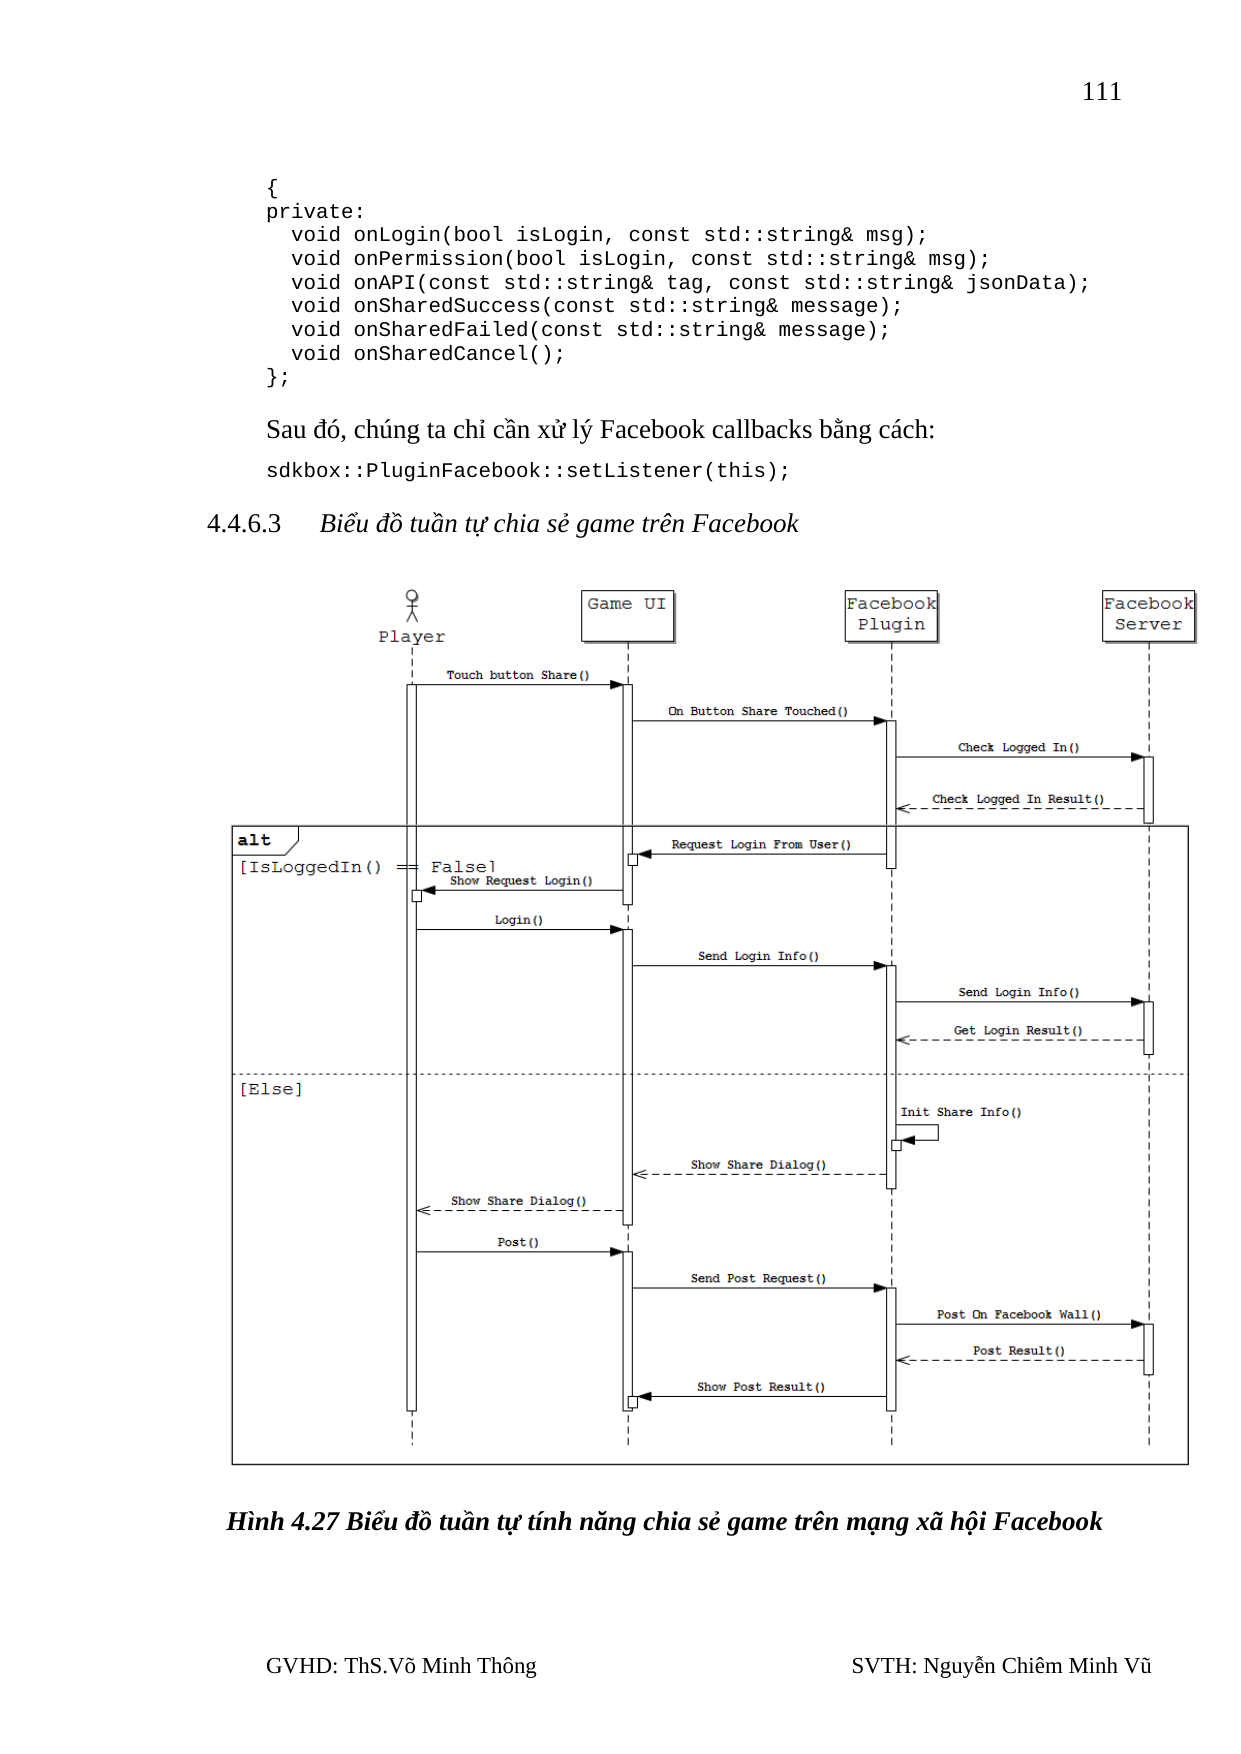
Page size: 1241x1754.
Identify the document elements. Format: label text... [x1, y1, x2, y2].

subtitle Biểu đồ tuần tự chia sẻ game trên Facebook [207, 508, 1122, 539]
text void onAPI(const std::string& tag, const std::string& jsonData); [266, 272, 1122, 295]
text }; [266, 366, 1122, 390]
picture [206, 554, 1221, 1490]
text private: [266, 201, 1122, 224]
text void onSharedCancel(); [266, 343, 1122, 366]
text void onSharedFailed(const std::string& message); [266, 319, 1122, 343]
text sdkbox::PluginFacebook::setListener(this); [266, 460, 1122, 484]
subtitle Hình 4.27 Biểu đồ tuần tự tính năng chia sẻ game trên mạng xã hội Facebook [207, 1505, 1122, 1536]
text Sau đó, chúng ta chỉ cần xử lý Facebook callbacks bằng cách: [207, 414, 1122, 445]
text { [266, 177, 1122, 201]
text void onPermission(bool isLogin, const std::string& msg); [266, 248, 1122, 272]
text void onLogin(bool isLogin, const std::string& msg); [266, 224, 1122, 248]
text void onSharedSuccess(const std::string& message); [266, 295, 1122, 319]
